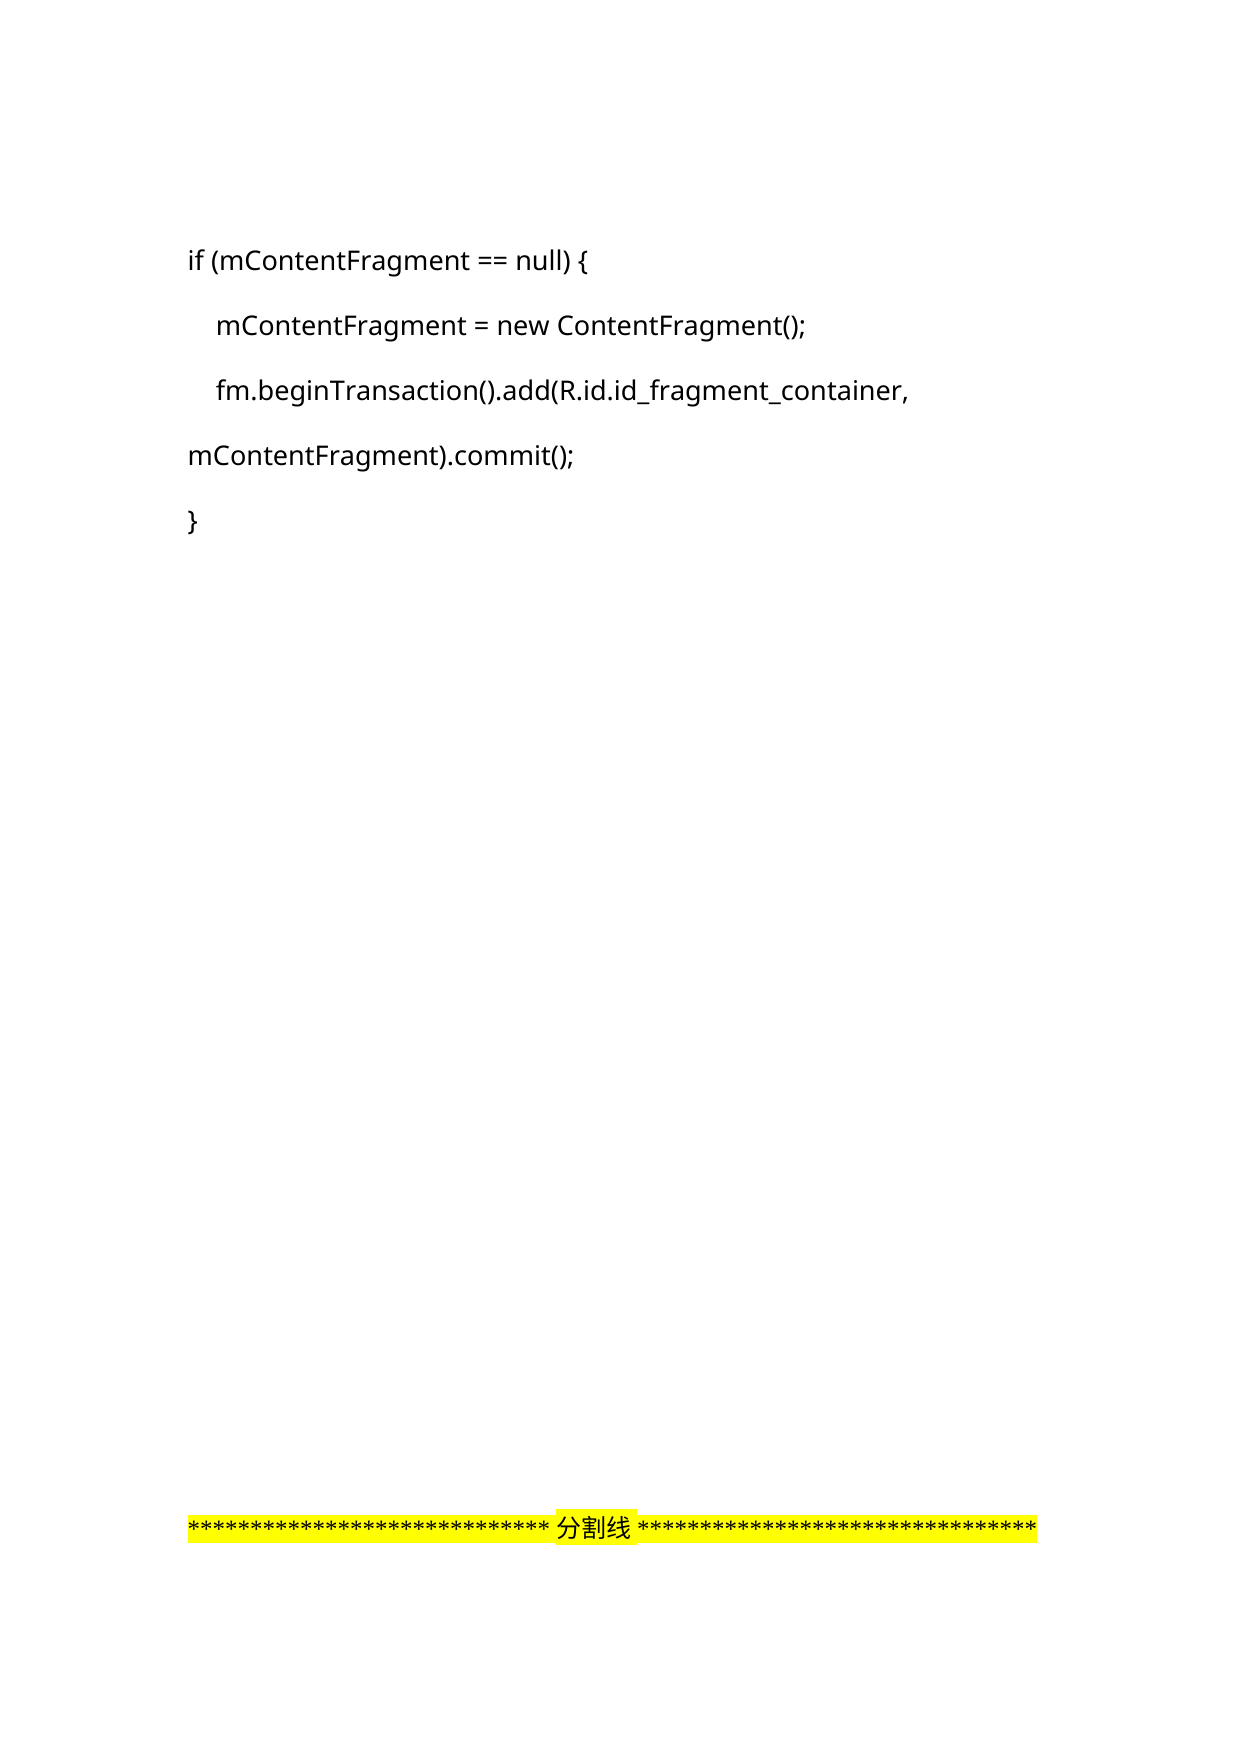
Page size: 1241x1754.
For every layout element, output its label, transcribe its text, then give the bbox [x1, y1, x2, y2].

text mContentFragment = new ContentFragment(); [187, 292, 1053, 357]
text fm.beginTransaction().add(R.id.id_fragment_container, mContentFragment).commit(); [187, 357, 1053, 487]
text if (mContentFragment == null) { [187, 227, 1053, 292]
text } [187, 487, 1053, 552]
text ***************************** 分割线 ******************************** [187, 1494, 1053, 1559]
